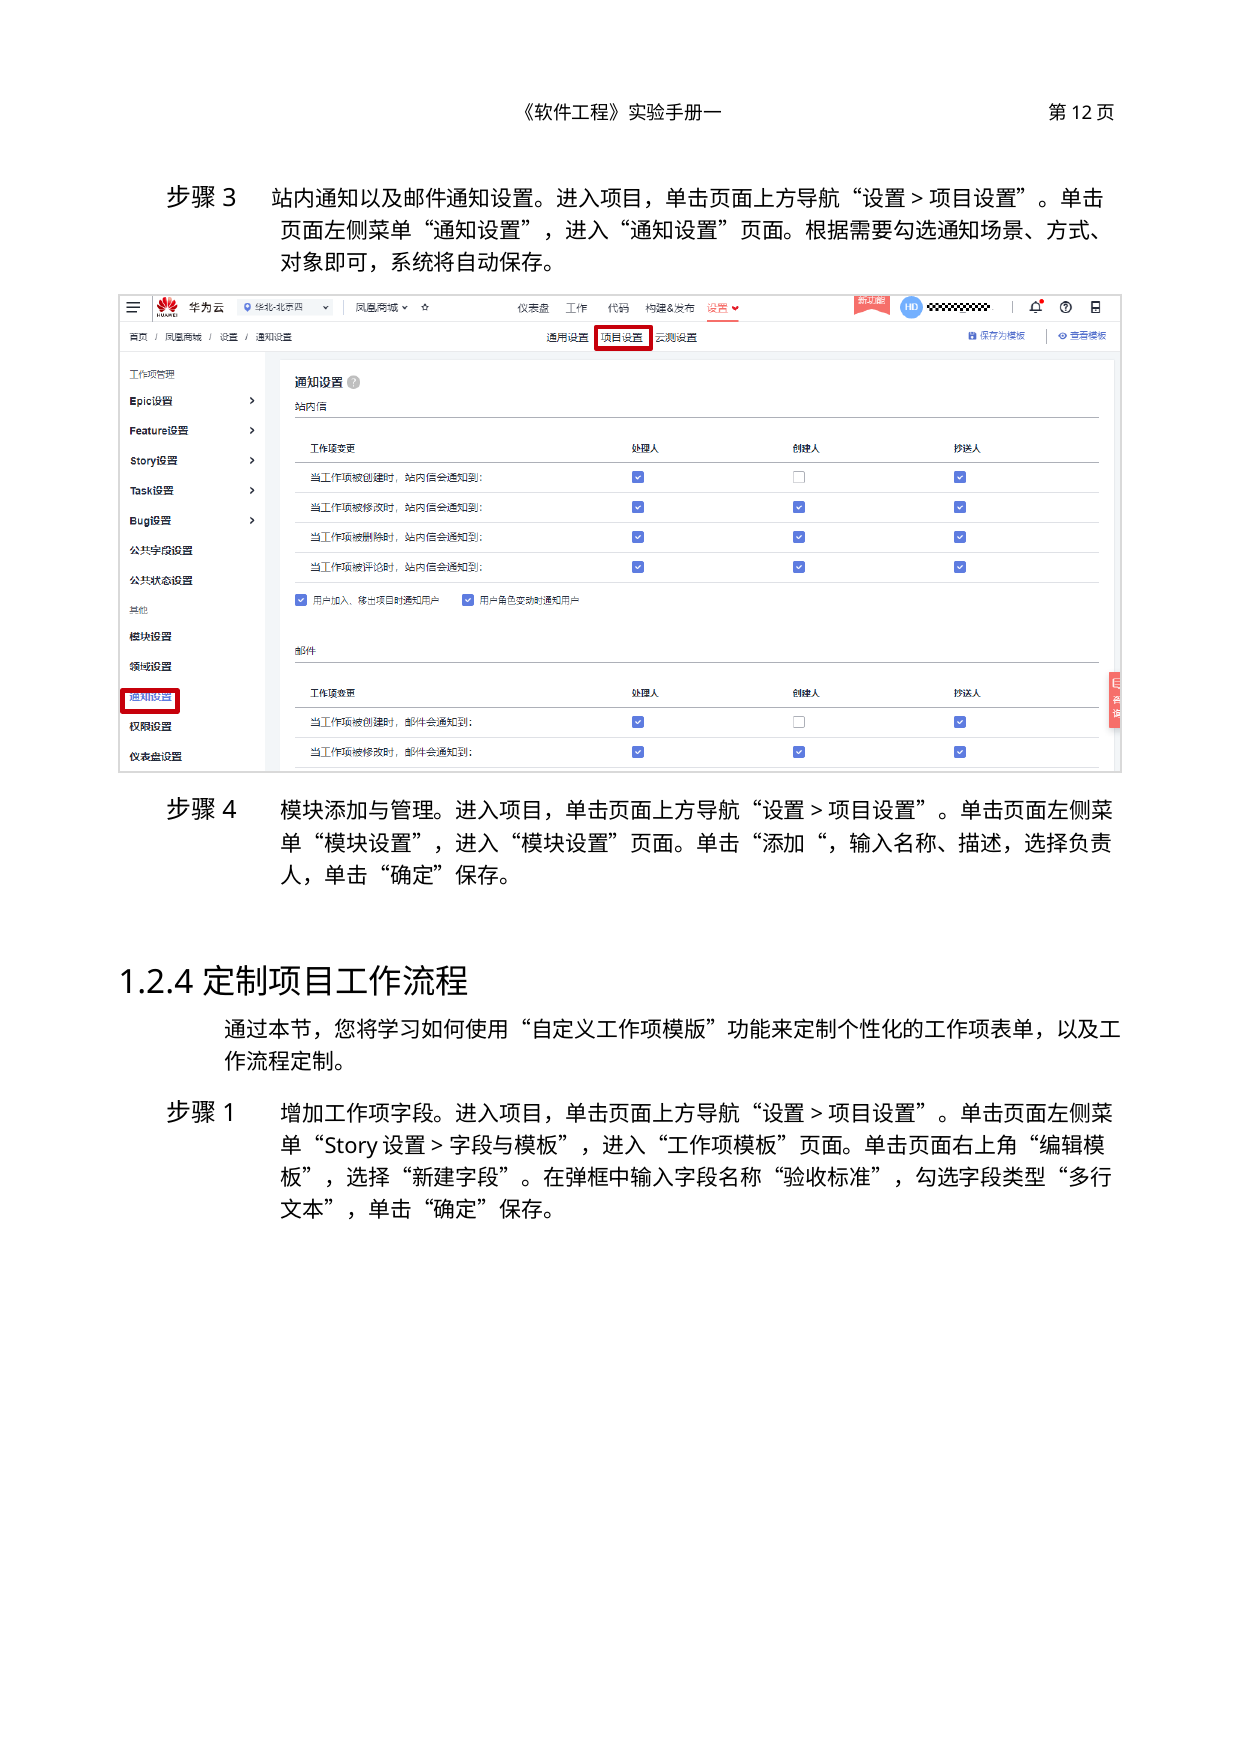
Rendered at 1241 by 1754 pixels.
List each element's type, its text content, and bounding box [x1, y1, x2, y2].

picture [120, 296, 1120, 771]
subtitle 定制项目工作流程 [118, 955, 1122, 1004]
text 站内通知以及邮件通知设置。进入项目，单击页面上方导航“设置 > 项目设置”。单击页面左侧菜单“通知设置”，进入“通知设置”页面。根据需要勾选通知场景、方式、对象即可，系统将自动保存。 [236, 177, 1122, 277]
picture [125, 693, 175, 709]
text 通过本节，您将学习如何使用“自定义工作项模版”功能来定制个性化的工作项表单，以及工作流程定制。 [224, 1012, 1122, 1075]
text 模块添加与管理。进入项目，单击页面上方导航“设置 > 项目设置”。单击页面左侧菜单“模块设置”，进入“模块设置”页面。单击“添加“，输入名称、描述，选择负责人，单击“确定”保存。 [236, 790, 1122, 889]
text 增加工作项字段。进入项目，单击页面上方导航“设置 > 项目设置”。单击页面左侧菜单“Story设置 > 字段与模板”，进入“工作项模板”页面。单击页面右上角“编辑模板”，选择“新建字段”。在弹框中输入字段名称“验收标准”，勾选字段类型“多行文本”，单击“确定”保存。 [236, 1092, 1122, 1223]
